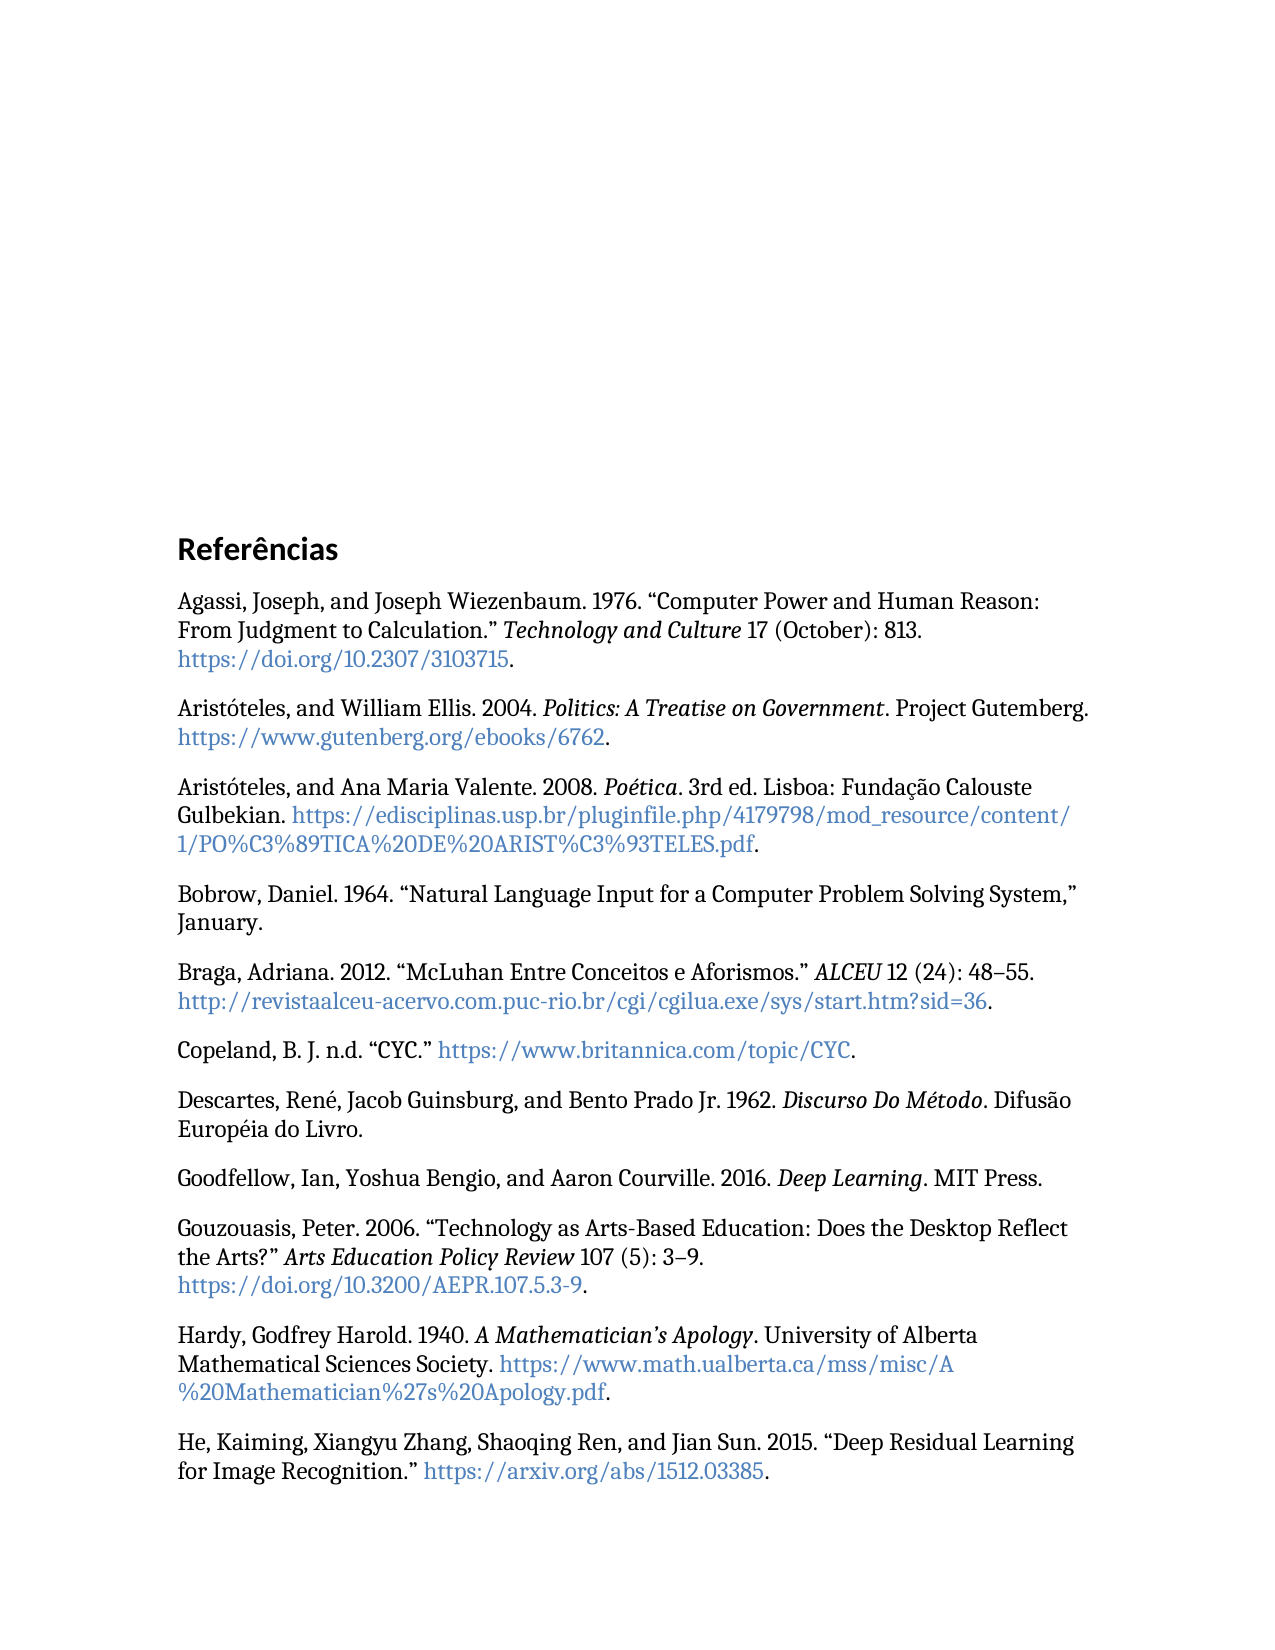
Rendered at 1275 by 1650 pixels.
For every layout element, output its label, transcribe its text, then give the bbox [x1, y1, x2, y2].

text Bobrow, Daniel. 1964. “Natural Language Input for a Computer Problem Solving System,” January. [177, 879, 1098, 937]
text Goodfellow, Ian, Yoshua Bengio, and Aaron Courville. 2016. Deep Learning. MIT Press. [177, 1164, 1098, 1193]
text Aristóteles, and Ana Maria Valente. 2008. Poética. 3rd ed. Lisboa: Fundação Calouste Gulbekian. https://edisciplinas.usp.br/pluginfile.php/4179798/mod_resource/content/1/PO%C3%89TICA%20DE%20ARIST%C3%93TELES.pdf. [177, 772, 1098, 859]
text Gouzouasis, Peter. 2006. “Technology as Arts-Based Education: Does the Desktop Reflect the Arts?” Arts Education Policy Review 107 (5): 3–9. https://doi.org/10.3200/AEPR.107.5.3-9. [177, 1214, 1098, 1300]
text Aristóteles, and William Ellis. 2004. Politics: A Treatise on Government. Project Gutemberg. https://www.gutenberg.org/ebooks/6762. [177, 694, 1098, 752]
text Braga, Adriana. 2012. “McLuhan Entre Conceitos e Aforismos.” ALCEU 12 (24): 48–55. http://revistaalceu-acervo.com.puc-rio.br/cgi/cgilua.exe/sys/start.htm?sid=36. [177, 958, 1098, 1015]
text Hardy, Godfrey Harold. 1940. A Mathematician’s Apology. University of Alberta Mathematical Sciences Society. https://www.math.ualberta.ca/mss/misc/A%20Mathematician%27s%20Apology.pdf. [177, 1321, 1098, 1407]
text Agassi, Joseph, and Joseph Wiezenbaum. 1976. “Computer Power and Human Reason: From Judgment to Calculation.” Technology and Culture 17 (October): 813. https://doi.org/10.2307/3103715. [177, 587, 1098, 673]
text Descartes, René, Jacob Guinsburg, and Bento Prado Jr. 1962. Discurso Do Método. Difusão Européia do Livro. [177, 1086, 1098, 1143]
text Referências [177, 528, 1098, 568]
text He, Kaiming, Xiangyu Zhang, Shaoqing Ren, and Jian Sun. 2015. “Deep Residual Learning for Image Recognition.” https://arxiv.org/abs/1512.03385. [177, 1428, 1098, 1485]
text Copeland, B. J. n.d. “CYC.” https://www.britannica.com/topic/CYC. [177, 1036, 1098, 1065]
